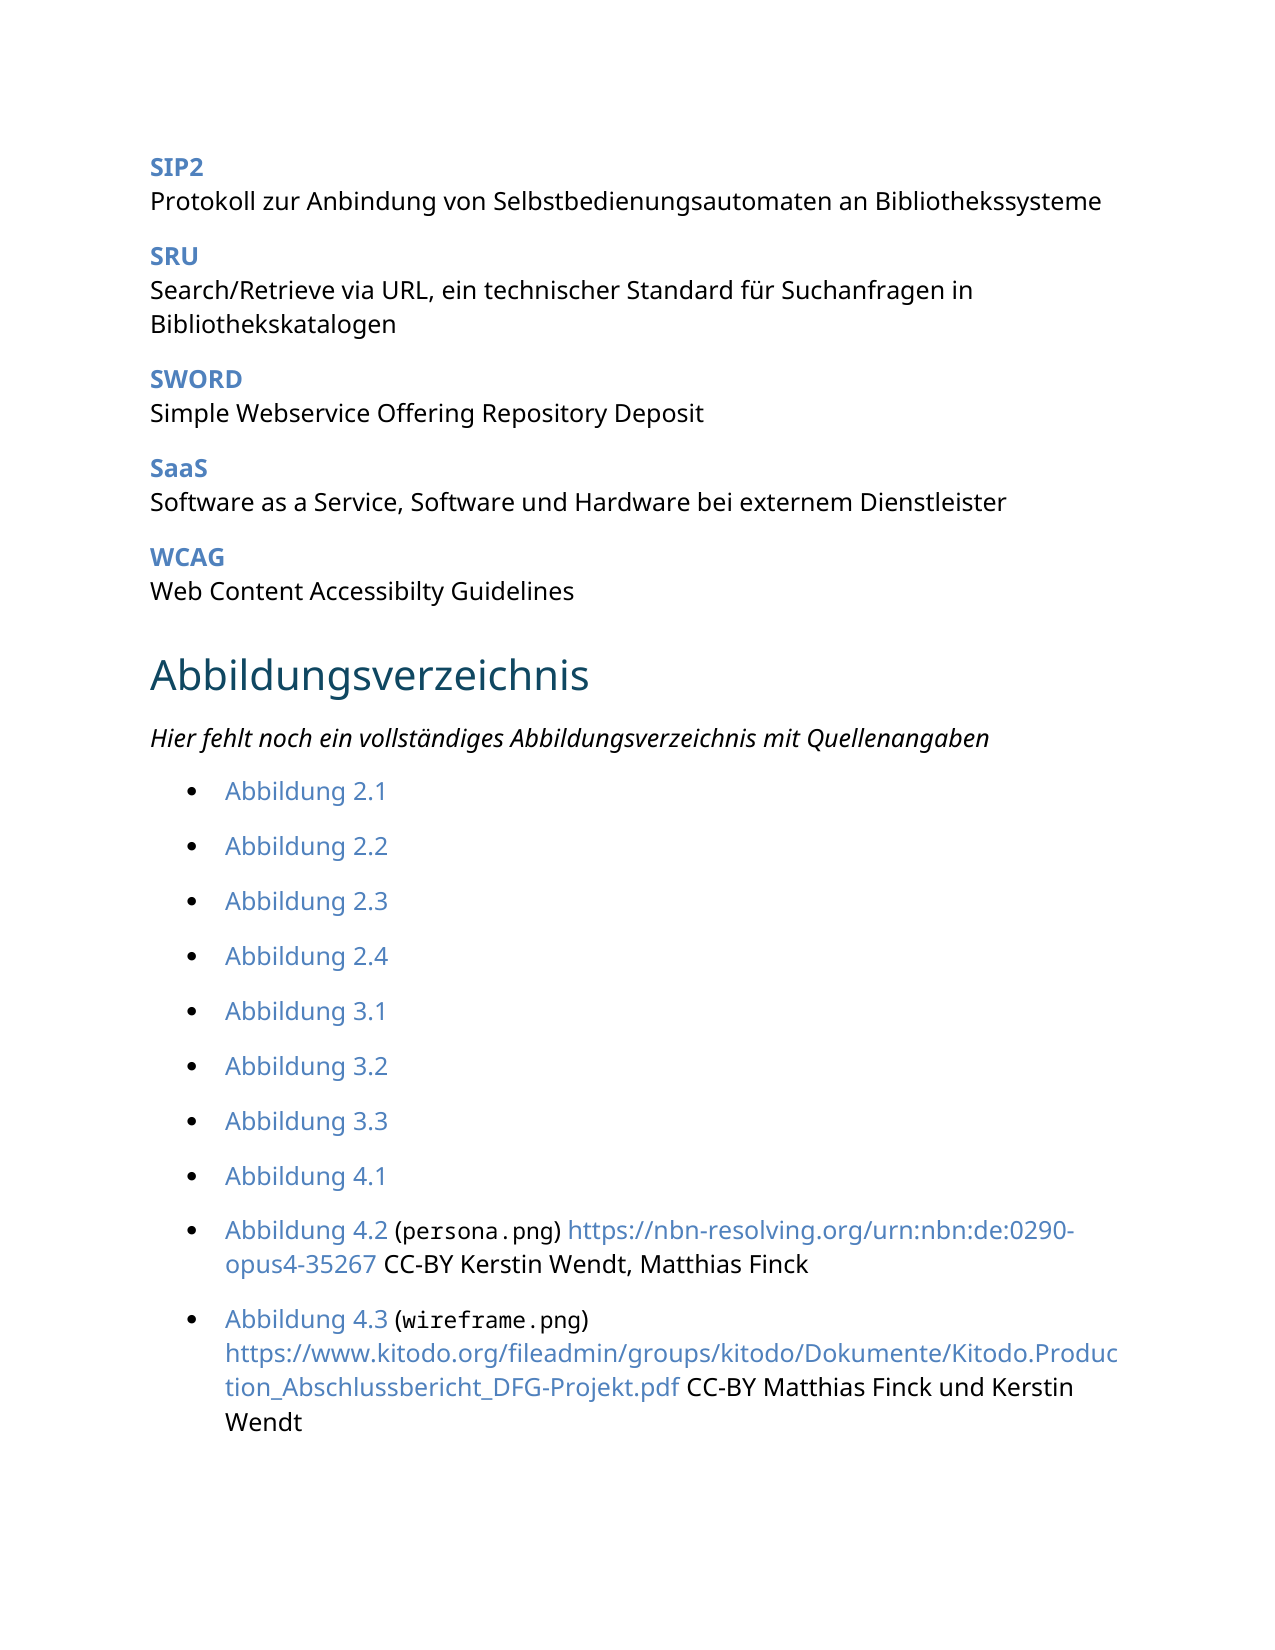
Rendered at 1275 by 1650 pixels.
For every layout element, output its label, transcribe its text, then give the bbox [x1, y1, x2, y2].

text SIP2 [150, 150, 1125, 184]
list Abbildung 4.3 (wireframe.png) https://www.kitodo.org/fileadmin/groups/kitodo/Dokumente/Kitodo.Production_Abschlussbericht_DFG-Projekt.pdf CC-BY Matthias Finck und Kerstin Wendt [187, 1302, 1125, 1438]
text Protokoll zur Anbindung von Selbstbedienungsautomaten an Bibliothekssysteme [150, 184, 1125, 218]
subtitle Abbildungsverzeichnis [150, 646, 1125, 702]
list Abbildung 4.2 (persona.png) https://nbn-resolving.org/urn:nbn:de:0290-opus4-35267 CC-BY Kerstin Wendt, Matthias Finck [187, 1213, 1125, 1281]
list Abbildung 4.1 [187, 1158, 1125, 1192]
text SaaS [150, 451, 1125, 485]
text WCAG [150, 540, 1125, 574]
list Abbildung 3.2 [187, 1048, 1125, 1082]
text Simple Webservice Offering Repository Deposit [150, 396, 1125, 430]
list Abbildung 2.2 [187, 829, 1125, 863]
text Software as a Service, Software und Hardware bei externem Dienstleister [150, 485, 1125, 519]
list Abbildung 3.1 [187, 993, 1125, 1027]
list Abbildung 2.1 [187, 774, 1125, 808]
list Abbildung 3.3 [187, 1103, 1125, 1137]
list Abbildung 2.4 [187, 938, 1125, 973]
text Hier fehlt noch ein vollständiges Abbildungsverzeichnis mit Quellenangaben [150, 721, 1125, 755]
text SRU [150, 239, 1125, 273]
list Abbildung 2.3 [187, 884, 1125, 918]
text SWORD [150, 362, 1125, 396]
text Search/Retrieve via URL, ein technischer Standard für Suchanfragen in Bibliothekskatalogen [150, 273, 1125, 341]
text Web Content Accessibilty Guidelines [150, 574, 1125, 608]
